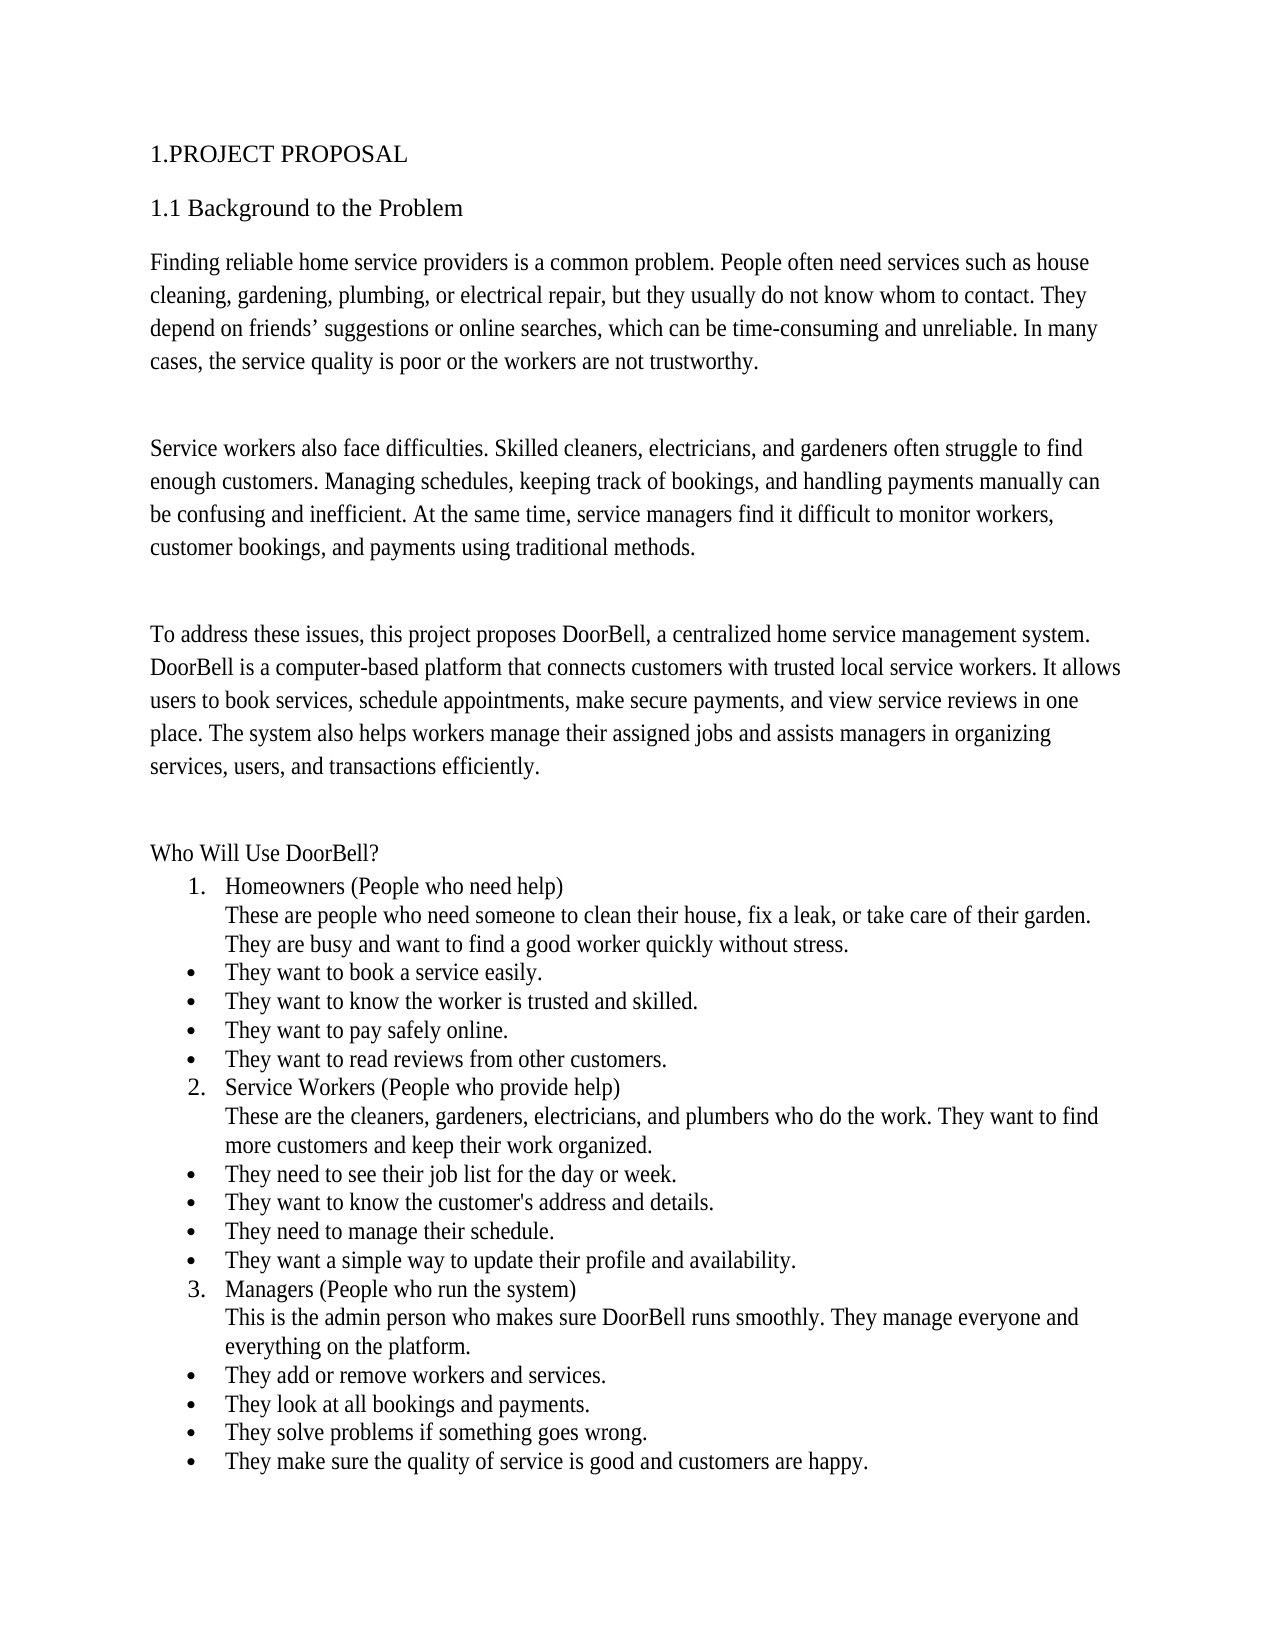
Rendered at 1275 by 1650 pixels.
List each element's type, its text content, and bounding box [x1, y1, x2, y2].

list They need to see their job list for the day or week. [187, 1159, 1125, 1187]
list They need to manage their schedule. [187, 1216, 1125, 1245]
text To address these issues, this project proposes DoorBell, a centralized home service management system. DoorBell is a computer-based platform that connects customers with trusted local service workers. It allows users to book services, schedule appointments, make secure payments, and view service reviews in one place. The system also helps workers manage their assigned jobs and assists managers in organizing services, users, and transactions efficiently. [150, 619, 1125, 780]
text 1.1 Background to the Problem [150, 193, 1125, 222]
list They add or remove workers and services. [187, 1360, 1125, 1389]
list They want to know the customer's address and details. [187, 1187, 1125, 1216]
list They want to read reviews from other customers. [187, 1044, 1125, 1072]
list Service Workers (People who provide help) These are the cleaners, gardeners, electricians, and plumbers who do the work. They want to find more customers and keep their work organized. [187, 1072, 1125, 1159]
list They want to know the worker is trusted and skilled. [187, 986, 1125, 1015]
list They want a simple way to update their profile and availability. [187, 1245, 1125, 1274]
text Service workers also face difficulties. Skilled cleaners, electricians, and gardeners often struggle to find enough customers. Managing schedules, keeping track of bookings, and handling payments manually can be confusing and inefficient. At the same time, service managers find it difficult to monitor workers, customer bookings, and payments using traditional methods. [150, 433, 1125, 561]
list They solve problems if something goes wrong. [187, 1417, 1125, 1446]
text Finding reliable home service providers is a common problem. People often need services such as house cleaning, gardening, plumbing, or electrical repair, but they usually do not know whom to contact. They depend on friends’ suggestions or online searches, which can be time-consuming and unreliable. In many cases, the service quality is poor or the workers are not trustworthy. [150, 247, 1125, 375]
list Homeowners (People who need help) These are people who need someone to clean their house, fix a leak, or take care of their garden. They are busy and want to find a good worker quickly without stress. [187, 871, 1125, 957]
list They make sure the quality of service is good and customers are happy. [187, 1446, 1125, 1475]
list Managers (People who run the system) This is the admin person who makes sure DoorBell runs smoothly. They manage everyone and everything on the platform. [187, 1274, 1125, 1360]
list They want to book a service easily. [187, 957, 1125, 986]
text Who Will Use DoorBell? [150, 838, 1125, 867]
list They want to pay safely online. [187, 1015, 1125, 1044]
list They look at all bookings and payments. [187, 1389, 1125, 1417]
text 1.PROJECT PROPOSAL [150, 139, 1125, 168]
